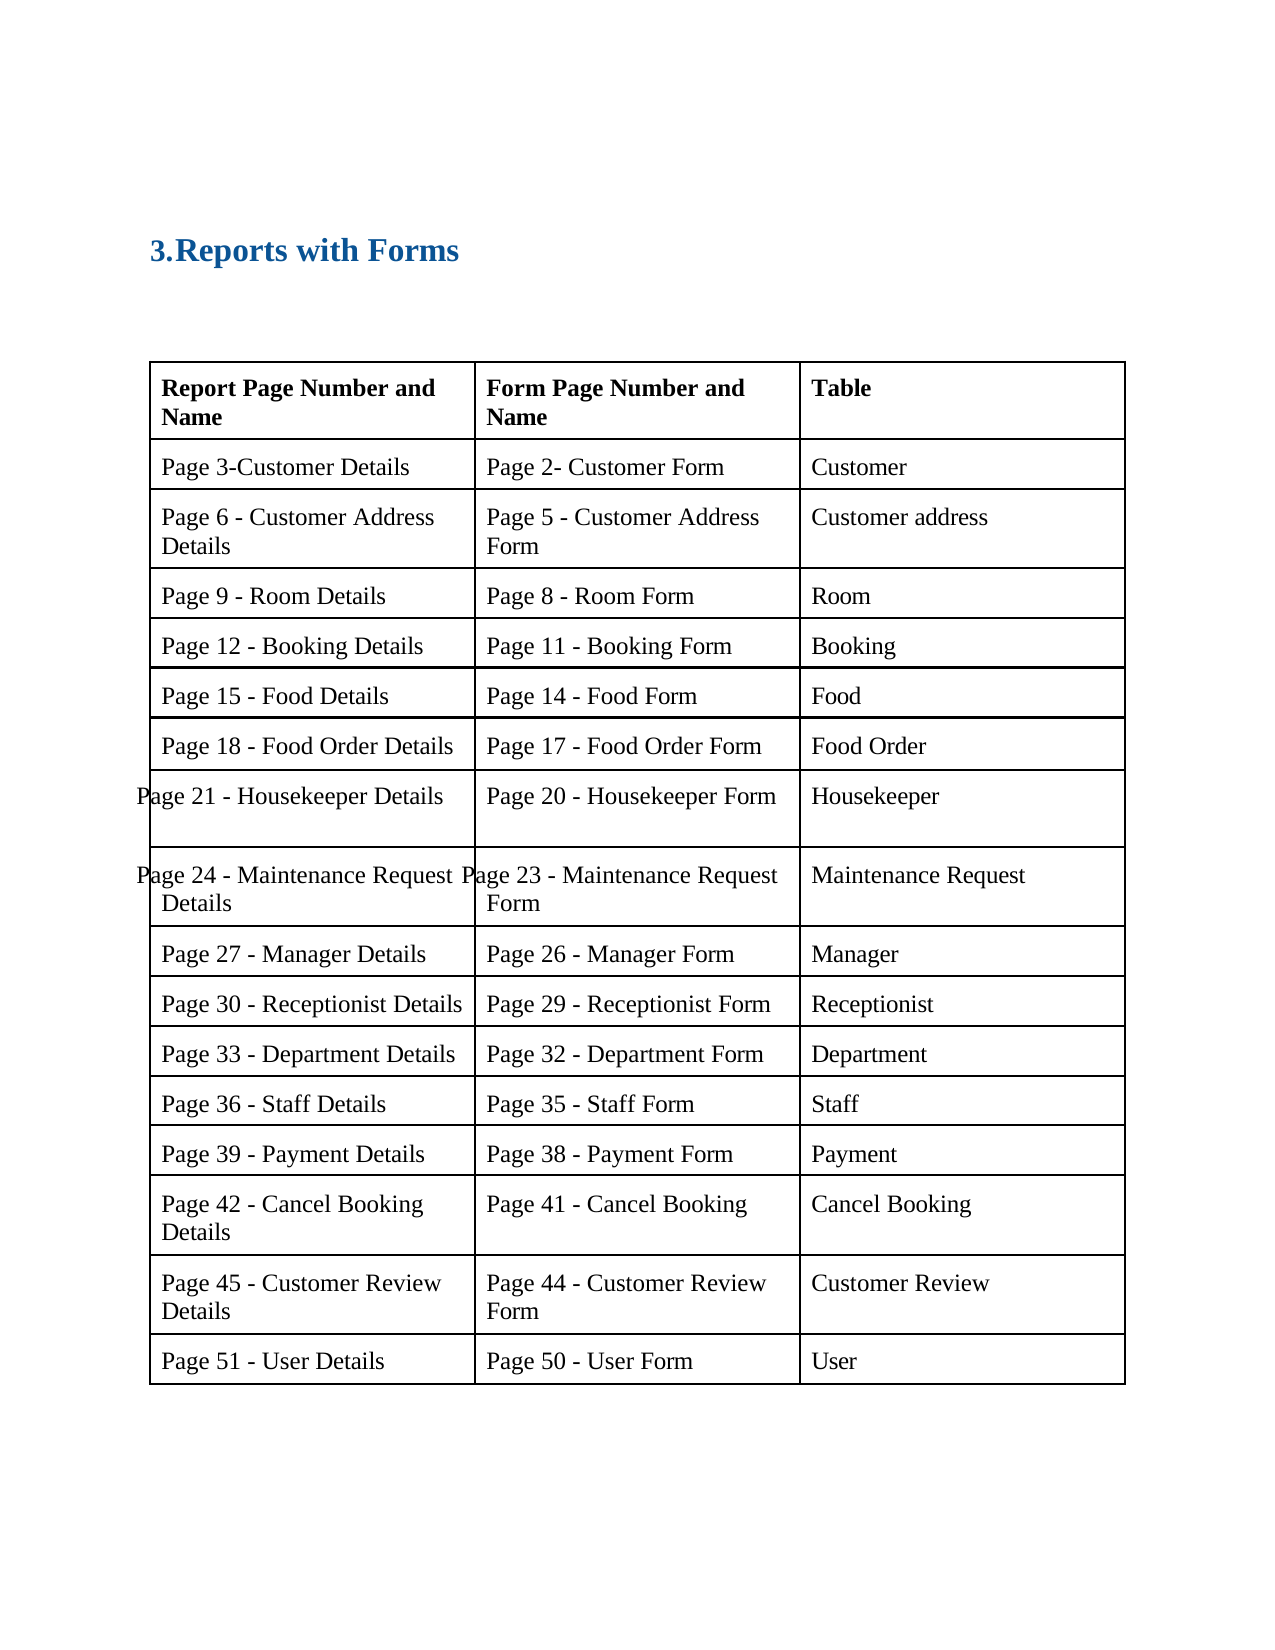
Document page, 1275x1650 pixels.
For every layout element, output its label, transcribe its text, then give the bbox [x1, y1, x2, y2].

table_cell Page 14 - Food Form [476, 669, 799, 716]
table_cell Page 11 - Booking Form [476, 619, 799, 666]
table_cell Food [801, 669, 1124, 716]
table_cell Page 17 - Food Order Form [476, 719, 799, 768]
table_cell Page 36 - Staff Details [151, 1077, 474, 1124]
table_cell Page 27 - Manager Details [151, 927, 474, 974]
table_cell Customer [801, 440, 1124, 487]
table_header Report Page Number and Name [151, 363, 474, 438]
table_cell Page 50 - User Form [476, 1335, 799, 1383]
table_cell Page 24 - Maintenance Request Details [151, 848, 474, 925]
table_cell Page 20 - Housekeeper Form [476, 771, 799, 846]
table_cell Page 44 - Customer Review Form [476, 1256, 799, 1333]
table_cell Page 30 - Receptionist Details [151, 977, 474, 1024]
table_cell Page 45 - Customer Review Details [151, 1256, 474, 1333]
table_cell Customer address [801, 490, 1124, 567]
table_cell Department [801, 1027, 1124, 1074]
table_cell Maintenance Request [801, 848, 1124, 925]
table_cell Staff [801, 1077, 1124, 1124]
table_cell Page 33 - Department Details [151, 1027, 474, 1074]
table_cell Page 51 - User Details [151, 1335, 474, 1383]
table_cell Customer Review [801, 1256, 1124, 1333]
table_cell Housekeeper [801, 771, 1124, 846]
table_cell Page 5 - Customer Address Form [476, 490, 799, 567]
table_cell Page 29 - Receptionist Form [476, 977, 799, 1024]
table_cell Booking [801, 619, 1124, 666]
table_cell Food Order [801, 719, 1124, 768]
table_cell Page 18 - Food Order Details [151, 719, 474, 768]
table_cell Page 38 - Payment Form [476, 1126, 799, 1174]
table_cell Page 39 - Payment Details [151, 1126, 474, 1174]
list Reports with Forms [150, 231, 1200, 269]
table_cell Page 35 - Staff Form [476, 1077, 799, 1124]
table_cell Payment [801, 1126, 1124, 1174]
table_header Form Page Number and Name [476, 363, 799, 438]
table_cell Page 3-Customer Details [151, 440, 474, 487]
table_cell Page 6 - Customer Address Details [151, 490, 474, 567]
table_cell Page 26 - Manager Form [476, 927, 799, 974]
table_cell Page 41 - Cancel Booking [476, 1176, 799, 1253]
table_cell Page 2- Customer Form [476, 440, 799, 487]
table_cell Page 23 - Maintenance Request Form [476, 848, 799, 925]
table_cell User [801, 1335, 1124, 1383]
table_cell Receptionist [801, 977, 1124, 1024]
table_cell Manager [801, 927, 1124, 974]
table_cell Page 12 - Booking Details [151, 619, 474, 666]
table_cell Page 42 - Cancel Booking Details [151, 1176, 474, 1253]
table_header Table [801, 363, 1124, 438]
table_cell Page 21 - Housekeeper Details [151, 771, 474, 846]
table_cell Room [801, 569, 1124, 617]
table_cell Page 15 - Food Details [151, 669, 474, 716]
table_cell Page 9 - Room Details [151, 569, 474, 617]
table_cell Page 32 - Department Form [476, 1027, 799, 1074]
table_cell Cancel Booking [801, 1176, 1124, 1253]
table_cell Page 8 - Room Form [476, 569, 799, 617]
